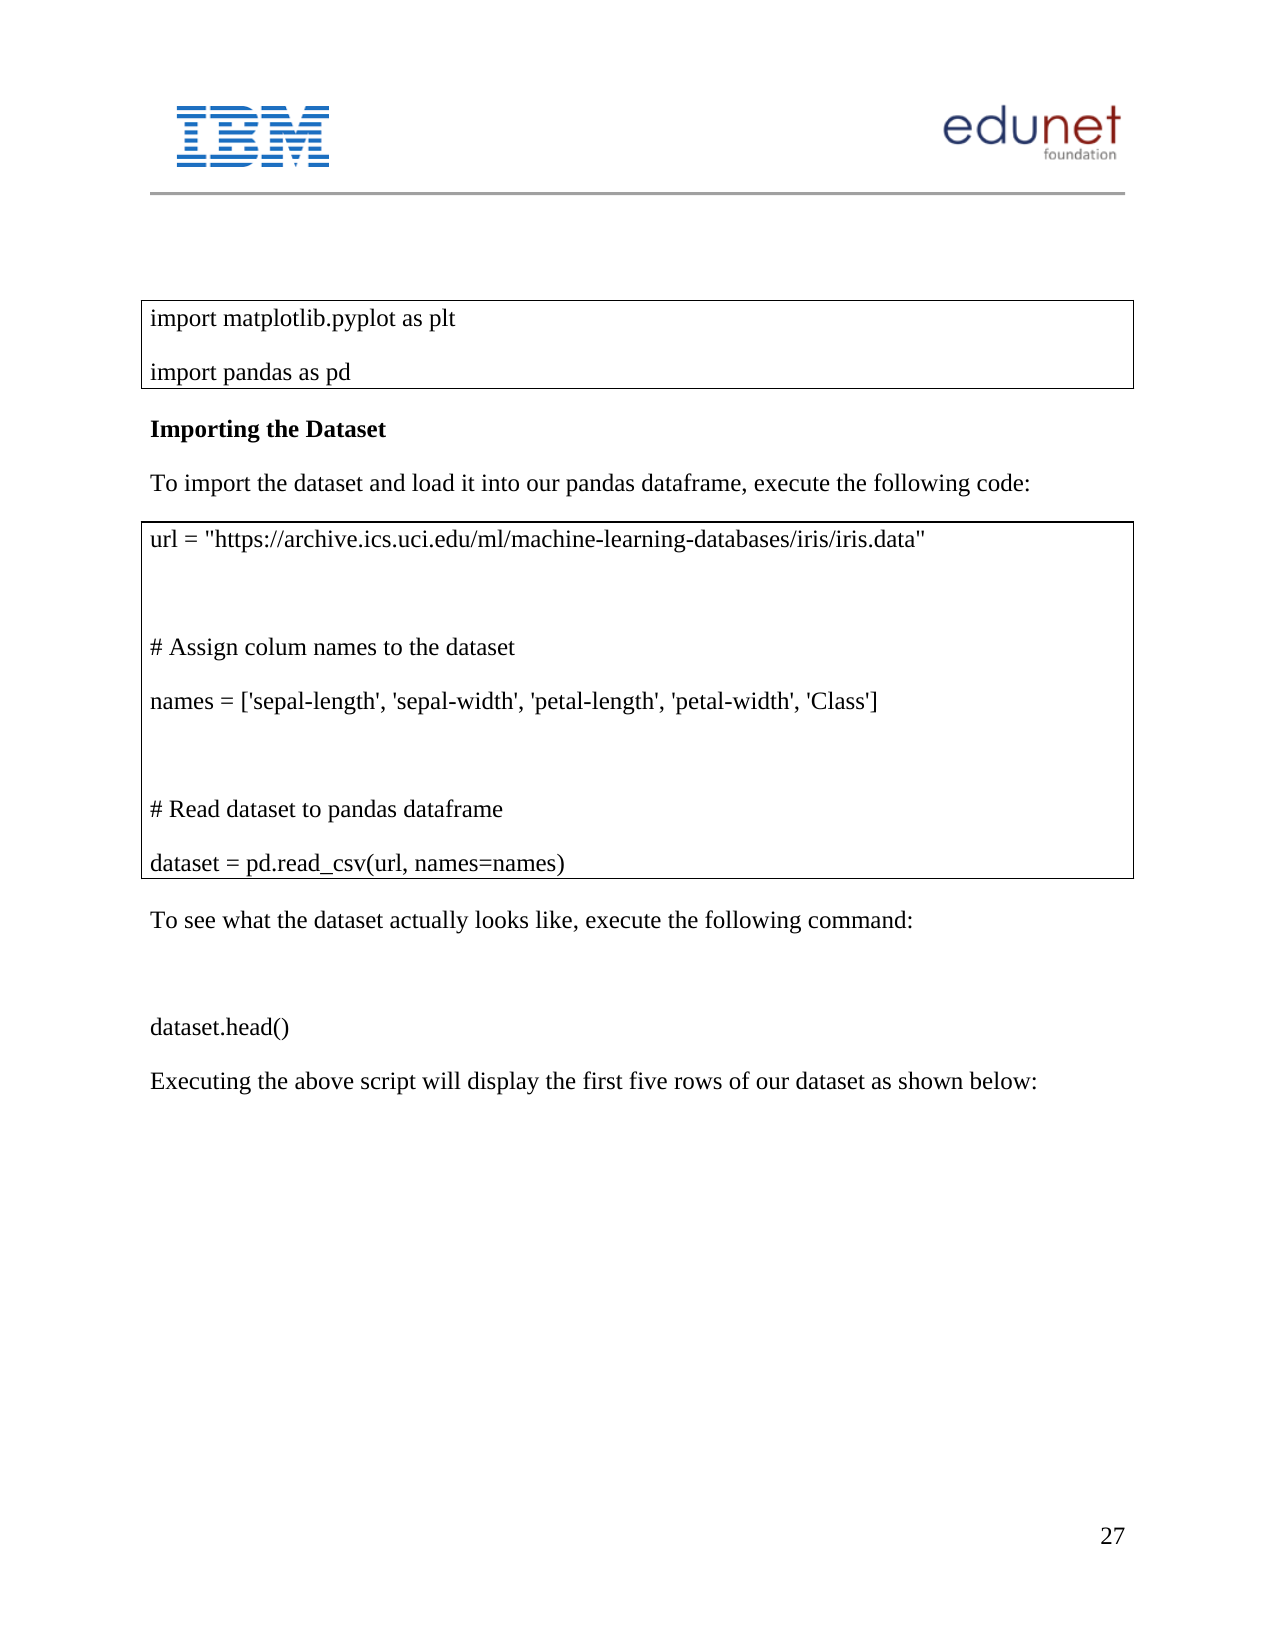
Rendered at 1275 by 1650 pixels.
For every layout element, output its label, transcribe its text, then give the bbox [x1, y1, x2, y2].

text names = ['sepal-length', 'sepal-width', 'petal-length', 'petal-width', 'Class'] [142, 683, 1133, 715]
text dataset = pd.read_csv(url, names=names) [142, 844, 1133, 878]
text Importing the Dataset [150, 414, 1125, 442]
text To import the dataset and load it into our pandas dataframe, execute the following code: [150, 468, 1125, 496]
text import matplotlib.pyplot as plt [142, 301, 1133, 332]
text dataset.head() [150, 1012, 1125, 1041]
picture [176, 106, 329, 167]
text # Assign colum names to the dataset [142, 629, 1133, 661]
picture [941, 95, 1125, 167]
text url = "https://archive.ics.uci.edu/ml/machine-learning-databases/iris/iris.data" [142, 523, 1133, 553]
text Executing the above script will display the first five rows of our dataset as shown below: [150, 1066, 1125, 1095]
text To see what the dataset actually looks like, execute the following command: [150, 905, 1125, 933]
text import pandas as pd [142, 354, 1133, 388]
text # Read dataset to pandas dataframe [142, 791, 1133, 823]
